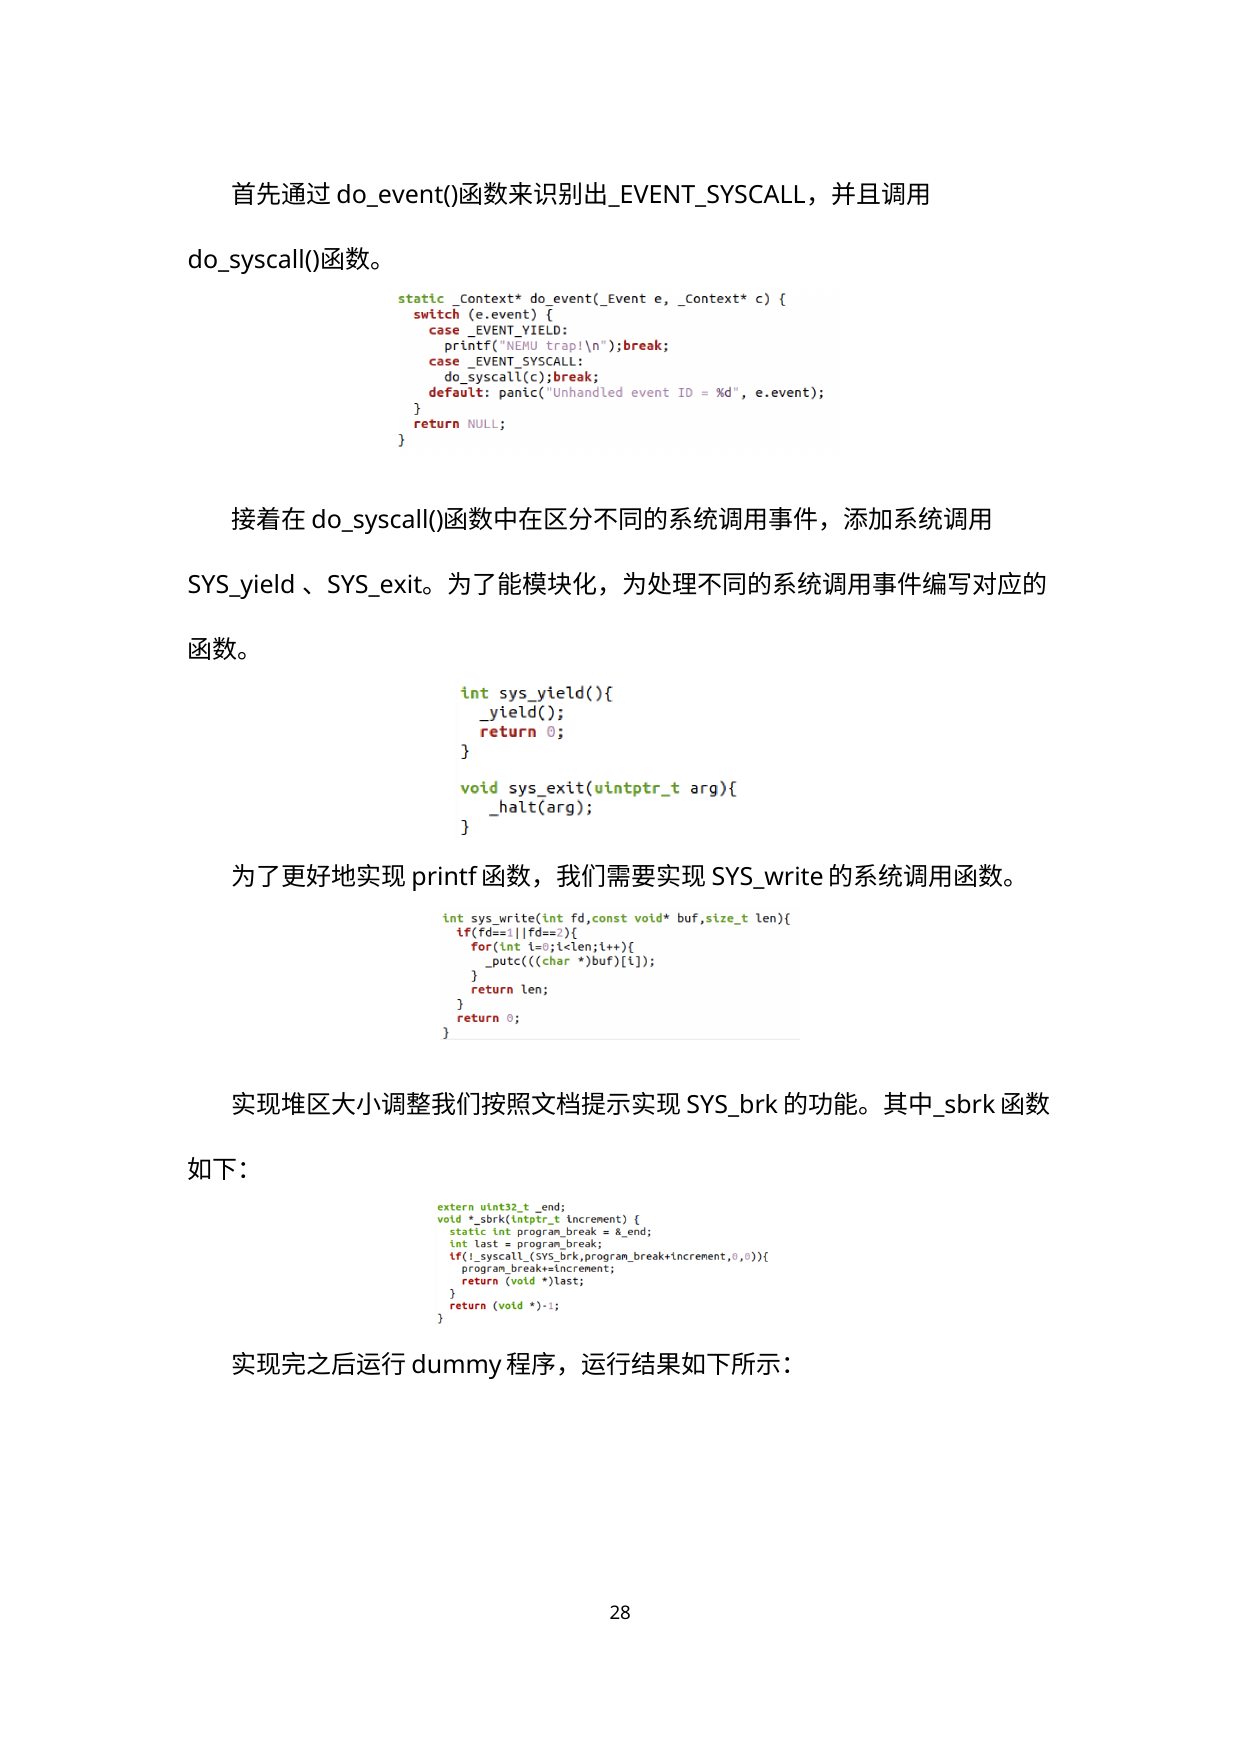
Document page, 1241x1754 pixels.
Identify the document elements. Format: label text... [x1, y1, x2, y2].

text 实现堆区大小调整我们按照文档提示实现SYS_brk的功能。其中_sbrk函数如下： [187, 1070, 1053, 1200]
text 实现完之后运行dummy程序，运行结果如下所示： [187, 1330, 1053, 1395]
picture [395, 289, 845, 454]
picture [434, 1199, 807, 1326]
text 接着在do_syscall()函数中在区分不同的系统调用事件，添加系统调用SYS_yield 、SYS_exit。为了能模块化，为处理不同的系统调用事件编写对应的函数。 [187, 485, 1053, 680]
picture [455, 679, 786, 841]
picture [440, 907, 800, 1040]
text 为了更好地实现printf函数，我们需要实现SYS_write的系统调用函数。 [187, 842, 1053, 907]
text 首先通过do_event()函数来识别出_EVENT_SYSCALL，并且调用do_syscall()函数。 [187, 160, 1053, 290]
